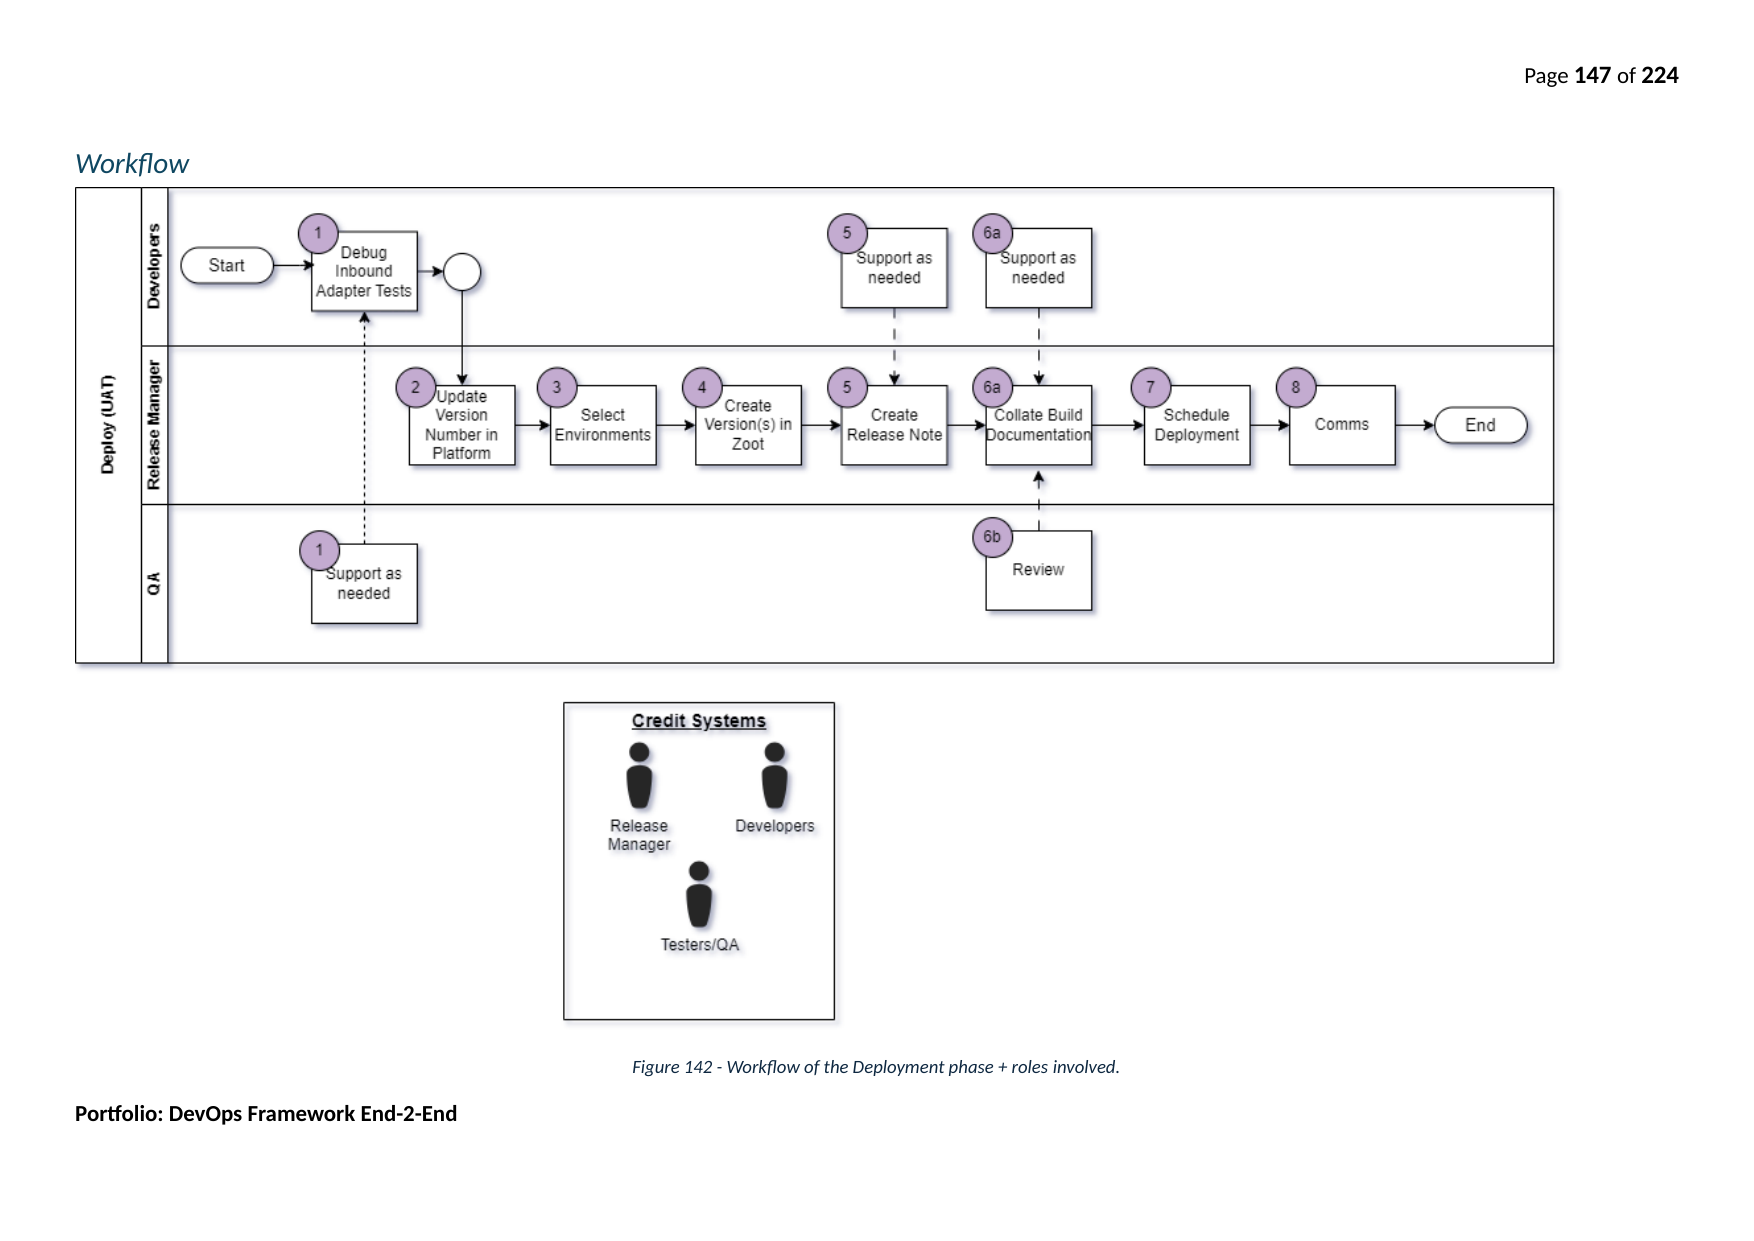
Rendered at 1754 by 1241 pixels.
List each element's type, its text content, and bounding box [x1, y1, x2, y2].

text Figure 142 - Workflow of the Deployment phase + roles involved. [75, 1055, 1679, 1078]
subtitle Workflow [75, 145, 1679, 180]
picture [75, 187, 1569, 1035]
